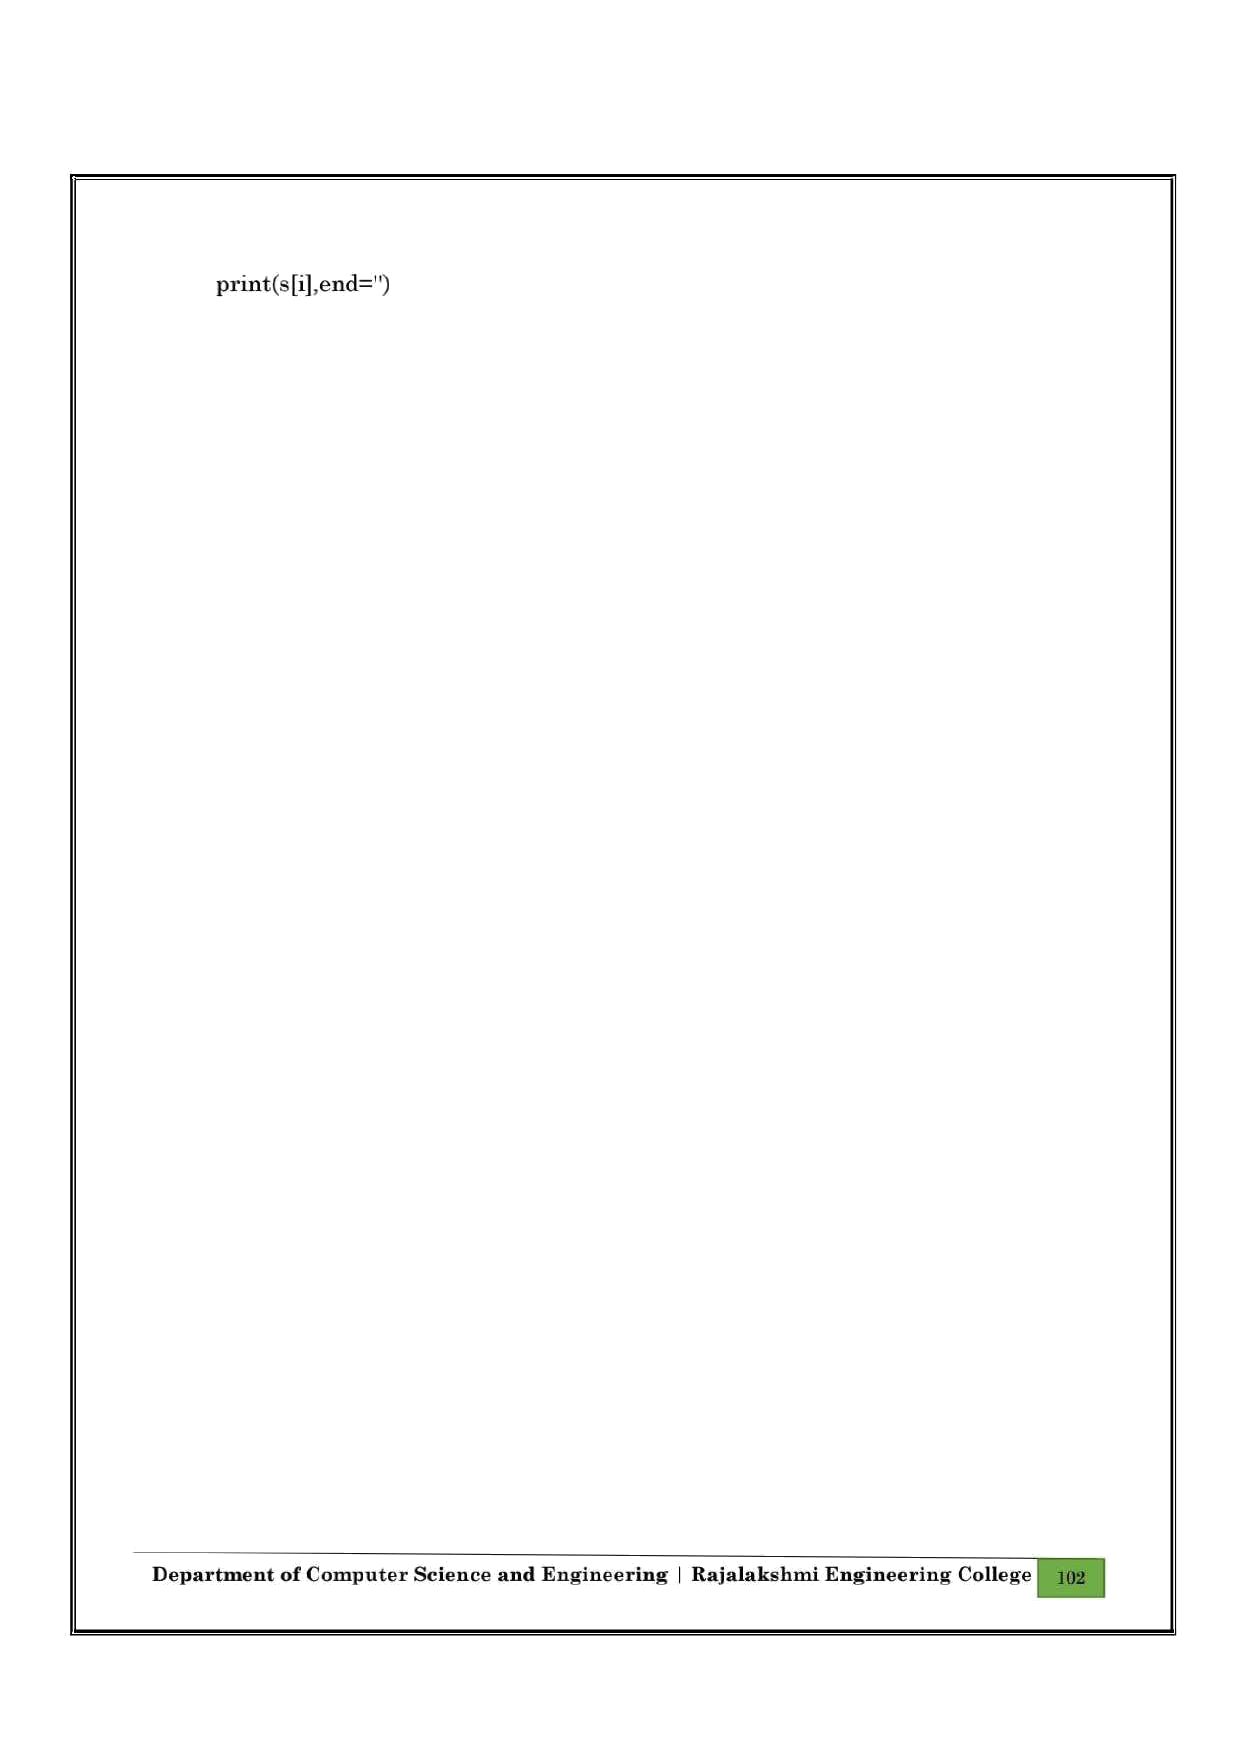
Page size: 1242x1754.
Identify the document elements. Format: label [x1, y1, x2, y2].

picture [64, 168, 1177, 1636]
